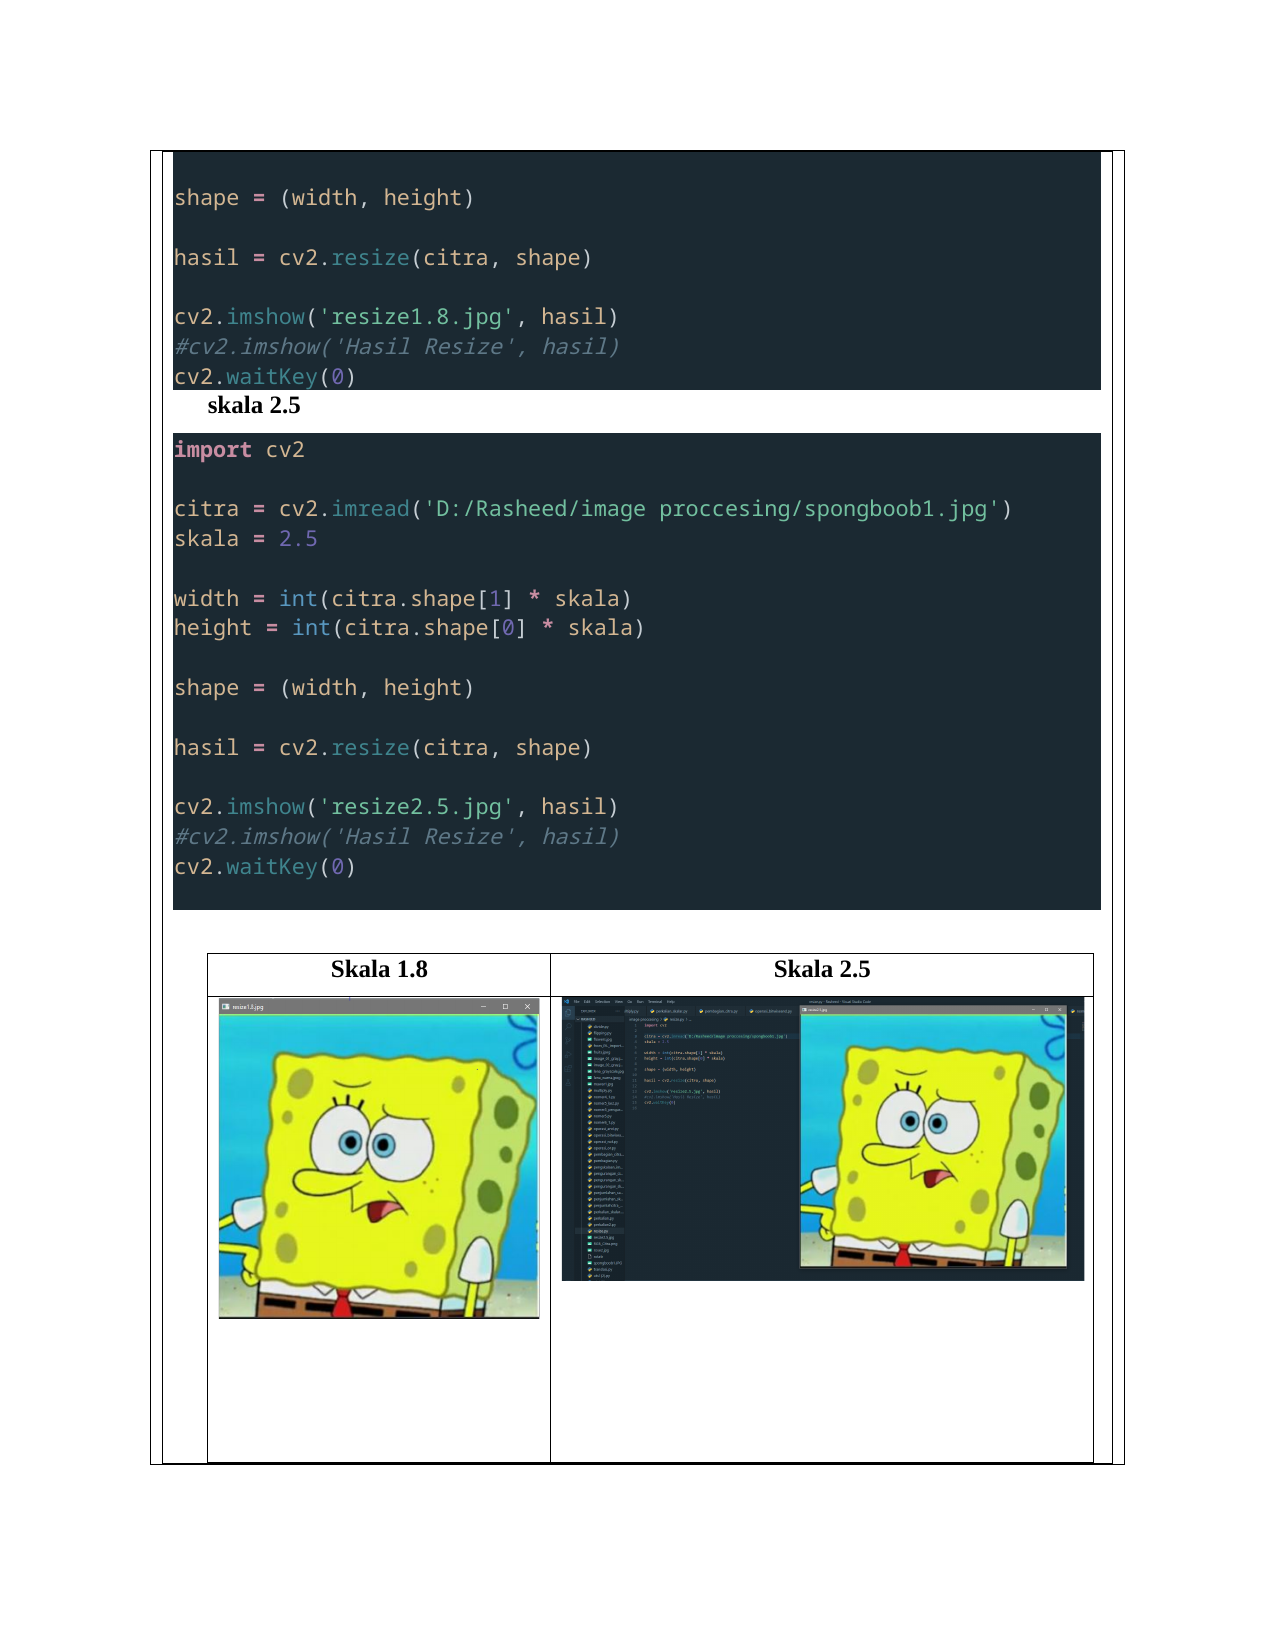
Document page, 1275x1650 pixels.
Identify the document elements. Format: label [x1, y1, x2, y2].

picture [218, 997, 540, 1319]
table_cell [163, 152, 1112, 1463]
table_cell [1113, 151, 1124, 1464]
table_cell [151, 151, 162, 1464]
picture [561, 997, 1085, 1281]
